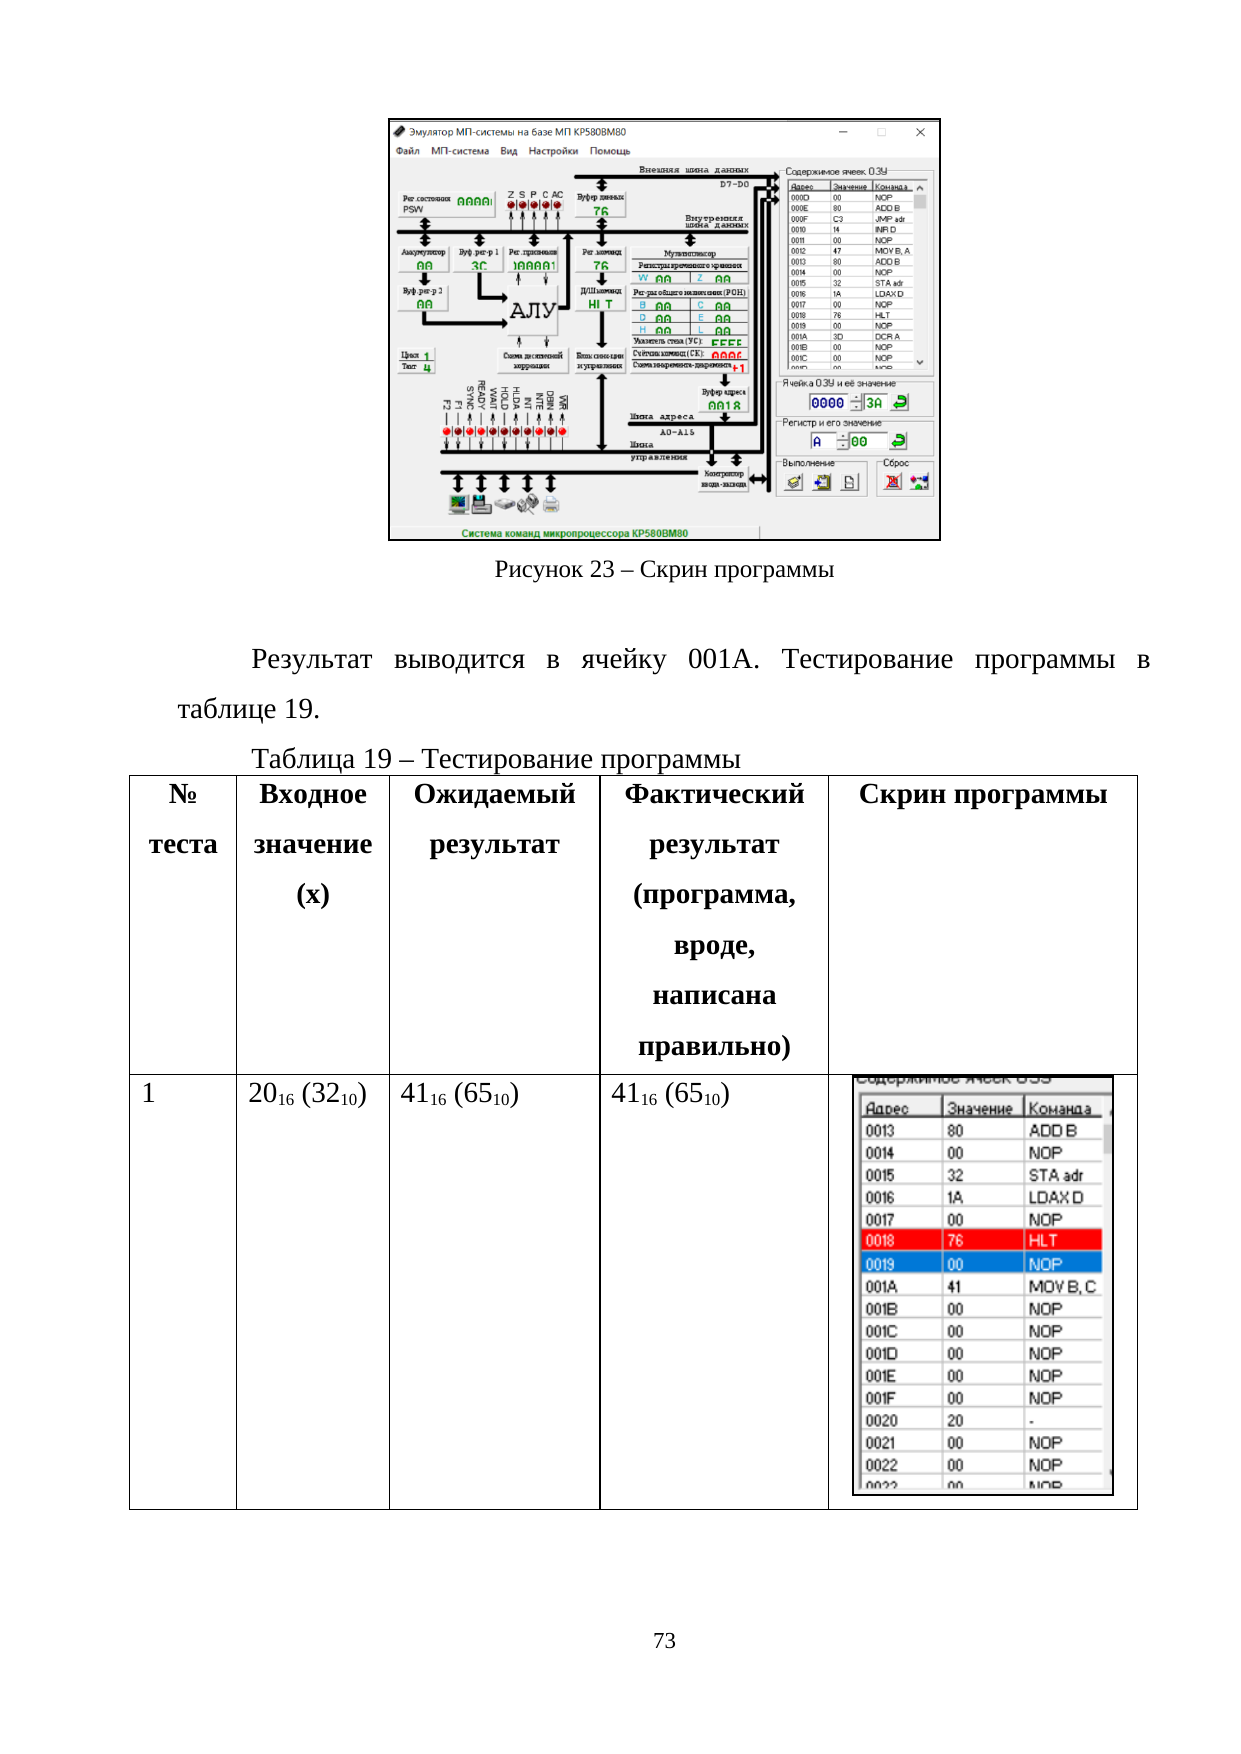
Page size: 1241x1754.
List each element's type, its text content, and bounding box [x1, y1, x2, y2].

text Рисунок 23 – Скрин программы [177, 554, 1152, 583]
picture [854, 1078, 1112, 1494]
table_cell 1 [130, 1075, 236, 1509]
table_header Входное значение (x) [237, 776, 389, 1074]
table_cell 4116 (6510) [390, 1075, 599, 1509]
table_header Фактический результат (программа, вроде, написана правильно) [601, 776, 828, 1074]
text Таблица 19 – Тестирование программы [177, 741, 1152, 775]
table_header Скрин программы [829, 776, 1137, 1074]
table_cell [829, 1075, 1137, 1509]
table_header № теста [130, 776, 236, 1074]
text Результат выводится в ячейку 001A. Тестирование программы в таблице 19. [177, 641, 1152, 725]
table_header Ожидаемый результат [390, 776, 599, 1074]
picture [390, 120, 939, 539]
table_cell 4116 (6510) [601, 1075, 828, 1509]
table_cell 2016 (3210) [237, 1075, 389, 1509]
